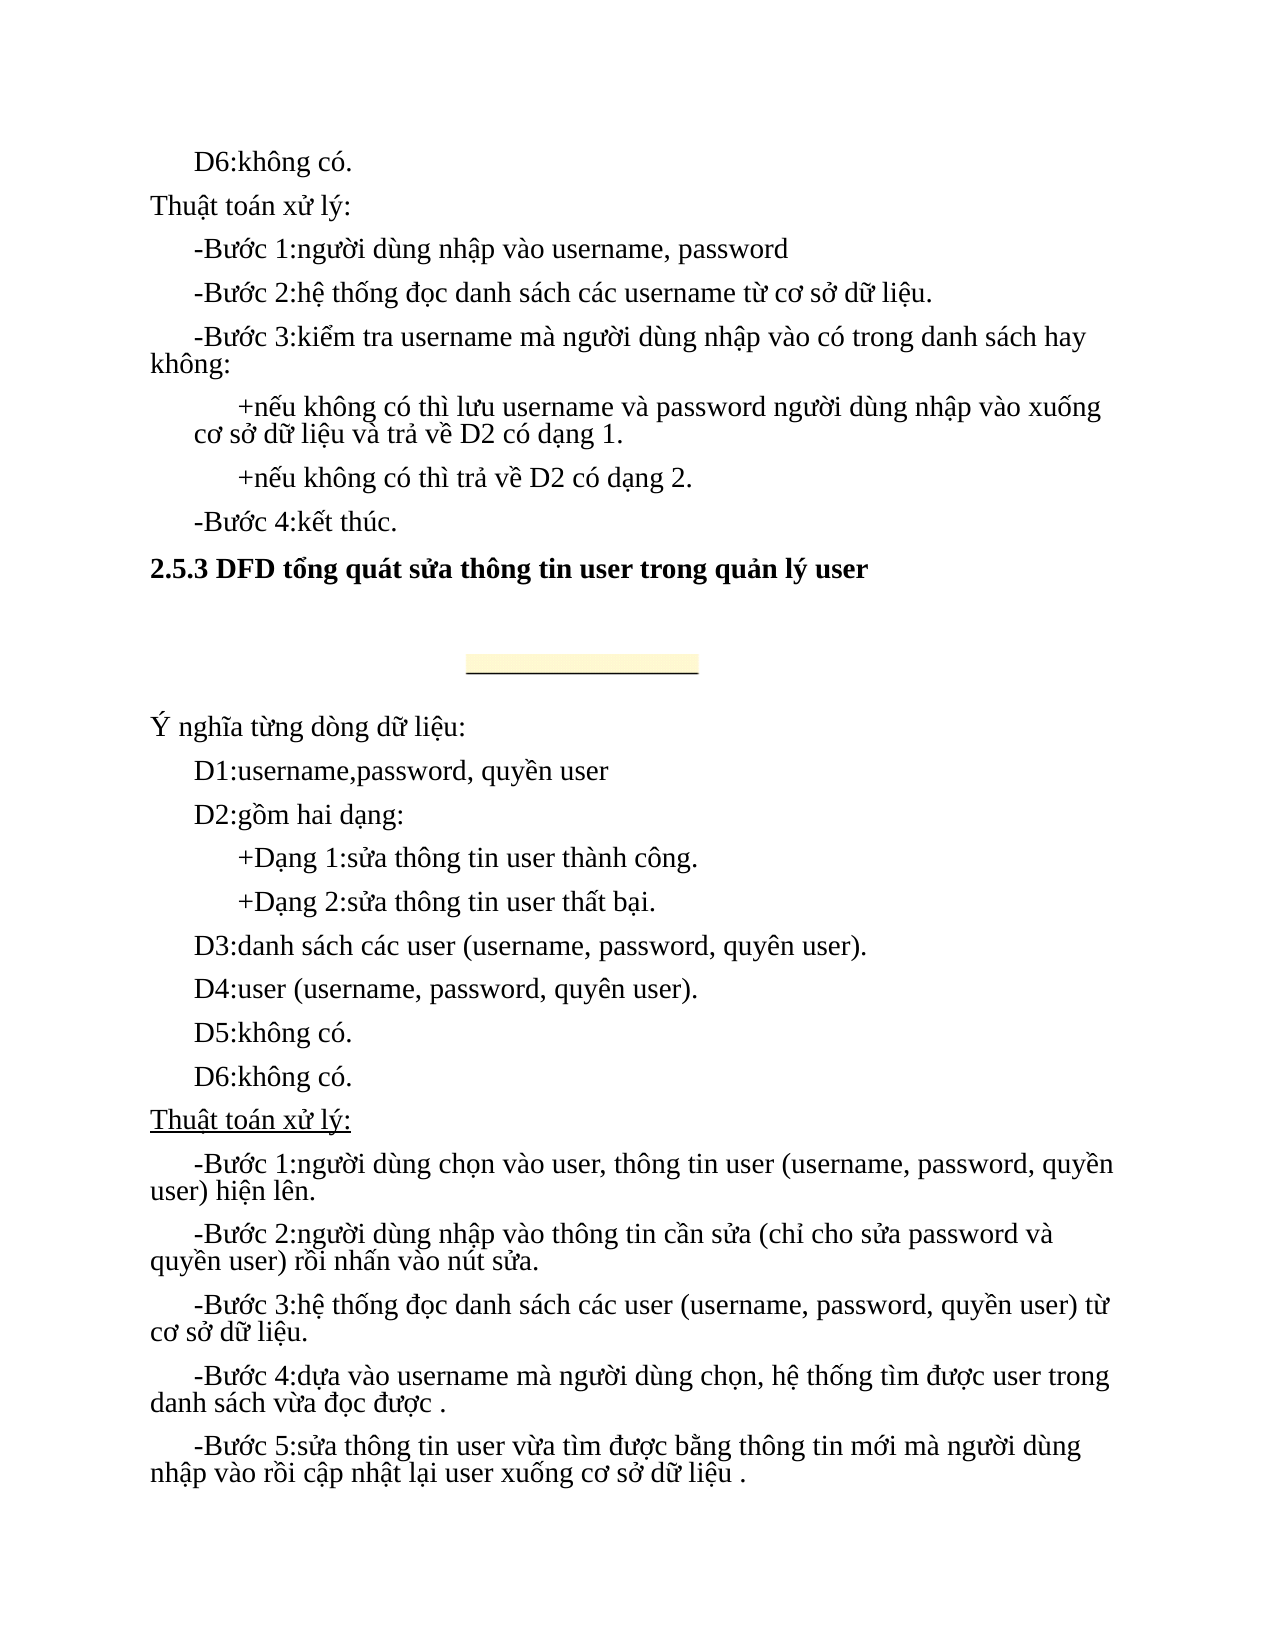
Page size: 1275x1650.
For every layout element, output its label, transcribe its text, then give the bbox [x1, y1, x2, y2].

text -Bước 2:hệ thống đọc danh sách các username từ cơ sở dữ liệu. [150, 281, 1125, 308]
text Ý nghĩa từng dòng dữ liệu: [150, 715, 1125, 742]
text +Dạng 1:sửa thông tin user thành công. [194, 846, 1125, 873]
text D1:username,password, quyền user [150, 759, 1125, 786]
text Thuật toán xử lý: [150, 1108, 1125, 1135]
text Thuật toán xử lý: [150, 194, 1125, 221]
text D5:không có. [150, 1021, 1125, 1048]
text D2:gồm hai dạng: [150, 802, 1125, 829]
text -Bước 5:sửa thông tin user vừa tìm được bằng thông tin mới mà người dùng nhập vào rồi cập nhật lại user xuống cơ sở dữ liệu . [150, 1434, 1125, 1488]
text -Bước 1:người dùng nhập vào username, password [150, 237, 1125, 264]
text -Bước 4:dựa vào username mà người dùng chọn, hệ thống tìm được user trong danh sách vừa đọc được . [150, 1363, 1125, 1417]
text -Bước 3:hệ thống đọc danh sách các user (username, password, quyền user) từ cơ sở dữ liệu. [150, 1293, 1125, 1347]
text +Dạng 2:sửa thông tin user thất bại. [194, 890, 1125, 917]
text 2.5.3 DFD tổng quát sửa thông tin user trong quản lý user [150, 557, 1125, 584]
text -Bước 1:người dùng chọn vào user, thông tin user (username, password, quyền user) hiện lên. [150, 1152, 1125, 1206]
text D6:không có. [150, 150, 1125, 177]
text +nếu không có thì lưu username và password người dùng nhập vào xuống cơ sở dữ liệu và trả về D2 có dạng 1. [194, 395, 1125, 449]
text -Bước 2:người dùng nhập vào thông tin cần sửa (chỉ cho sửa password và quyền user) rồi nhấn vào nút sửa. [150, 1222, 1125, 1276]
text -Bước 4:kết thúc. [150, 509, 1125, 536]
text D6:không có. [150, 1064, 1125, 1091]
text D3:danh sách các user (username, password, quyên user). [150, 933, 1125, 960]
text +nếu không có thì trả về D2 có dạng 2. [194, 466, 1125, 493]
text D4:user (username, password, quyên user). [150, 977, 1125, 1004]
text -Bước 3:kiểm tra username mà người dùng nhập vào có trong danh sách hay không: [150, 324, 1125, 378]
